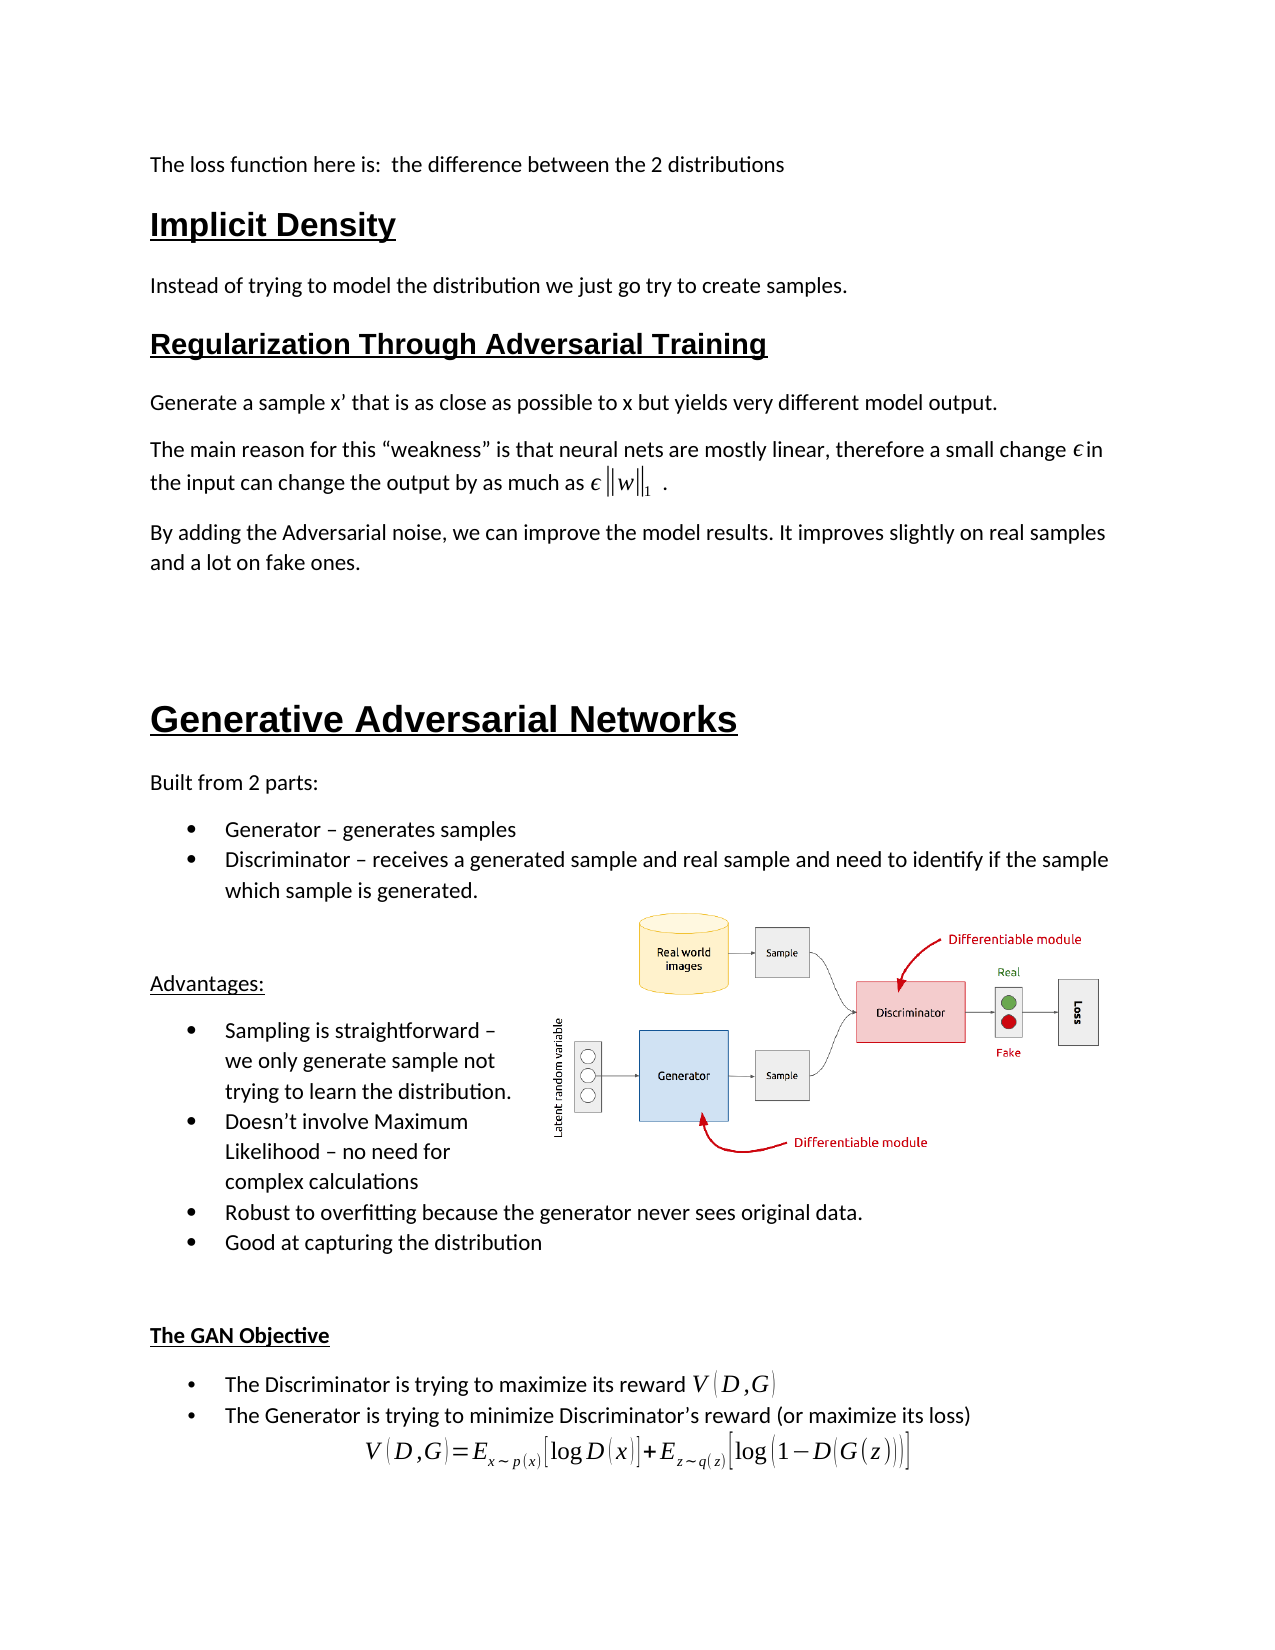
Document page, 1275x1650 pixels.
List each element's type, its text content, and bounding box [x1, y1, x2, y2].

text The main reason for this “weakness” is that neural nets are mostly linear, therefore a small change in the input can change the output by as much as . [150, 435, 1125, 499]
list Robust to overfitting because the generator never sees original data. [187, 1198, 1125, 1226]
text Advantages: [150, 969, 531, 998]
text Built from 2 parts: [150, 768, 1125, 797]
text Instead of trying to model the distribution we just go try to create samples. [150, 272, 1125, 300]
subtitle Regularization Through Adversarial Training [150, 327, 1125, 360]
list Sampling is straightforward – we only generate sample not trying to learn the distribution. [187, 1016, 531, 1105]
text The GAN Objective [150, 1322, 1125, 1350]
list Generator – generates samples [187, 815, 1125, 843]
text Generate a sample x’ that is as close as possible to x but yields very different model output. [150, 388, 1125, 416]
list Good at capturing the distribution [187, 1228, 1125, 1256]
subtitle Generative Adversarial Networks [150, 697, 1125, 740]
list The Generator is trying to minimize Discriminator’s reward (or maximize its loss) [187, 1401, 1125, 1429]
list Discriminator – receives a generated sample and real sample and need to identify if the sample which sample is generated. [187, 846, 1125, 904]
text By adding the Adversarial noise, we can improve the model results. It improves slightly on real samples and a lot on fake ones. [150, 518, 1125, 576]
subtitle Implicit Density [150, 205, 1125, 244]
list Doesn’t involve Maximum Likelihood – no need for complex calculations [187, 1107, 1125, 1196]
text The loss function here is: the difference between the 2 distributions [150, 150, 1125, 178]
list The Discriminator is trying to maximize its reward [187, 1368, 1125, 1399]
picture [531, 894, 1125, 1164]
